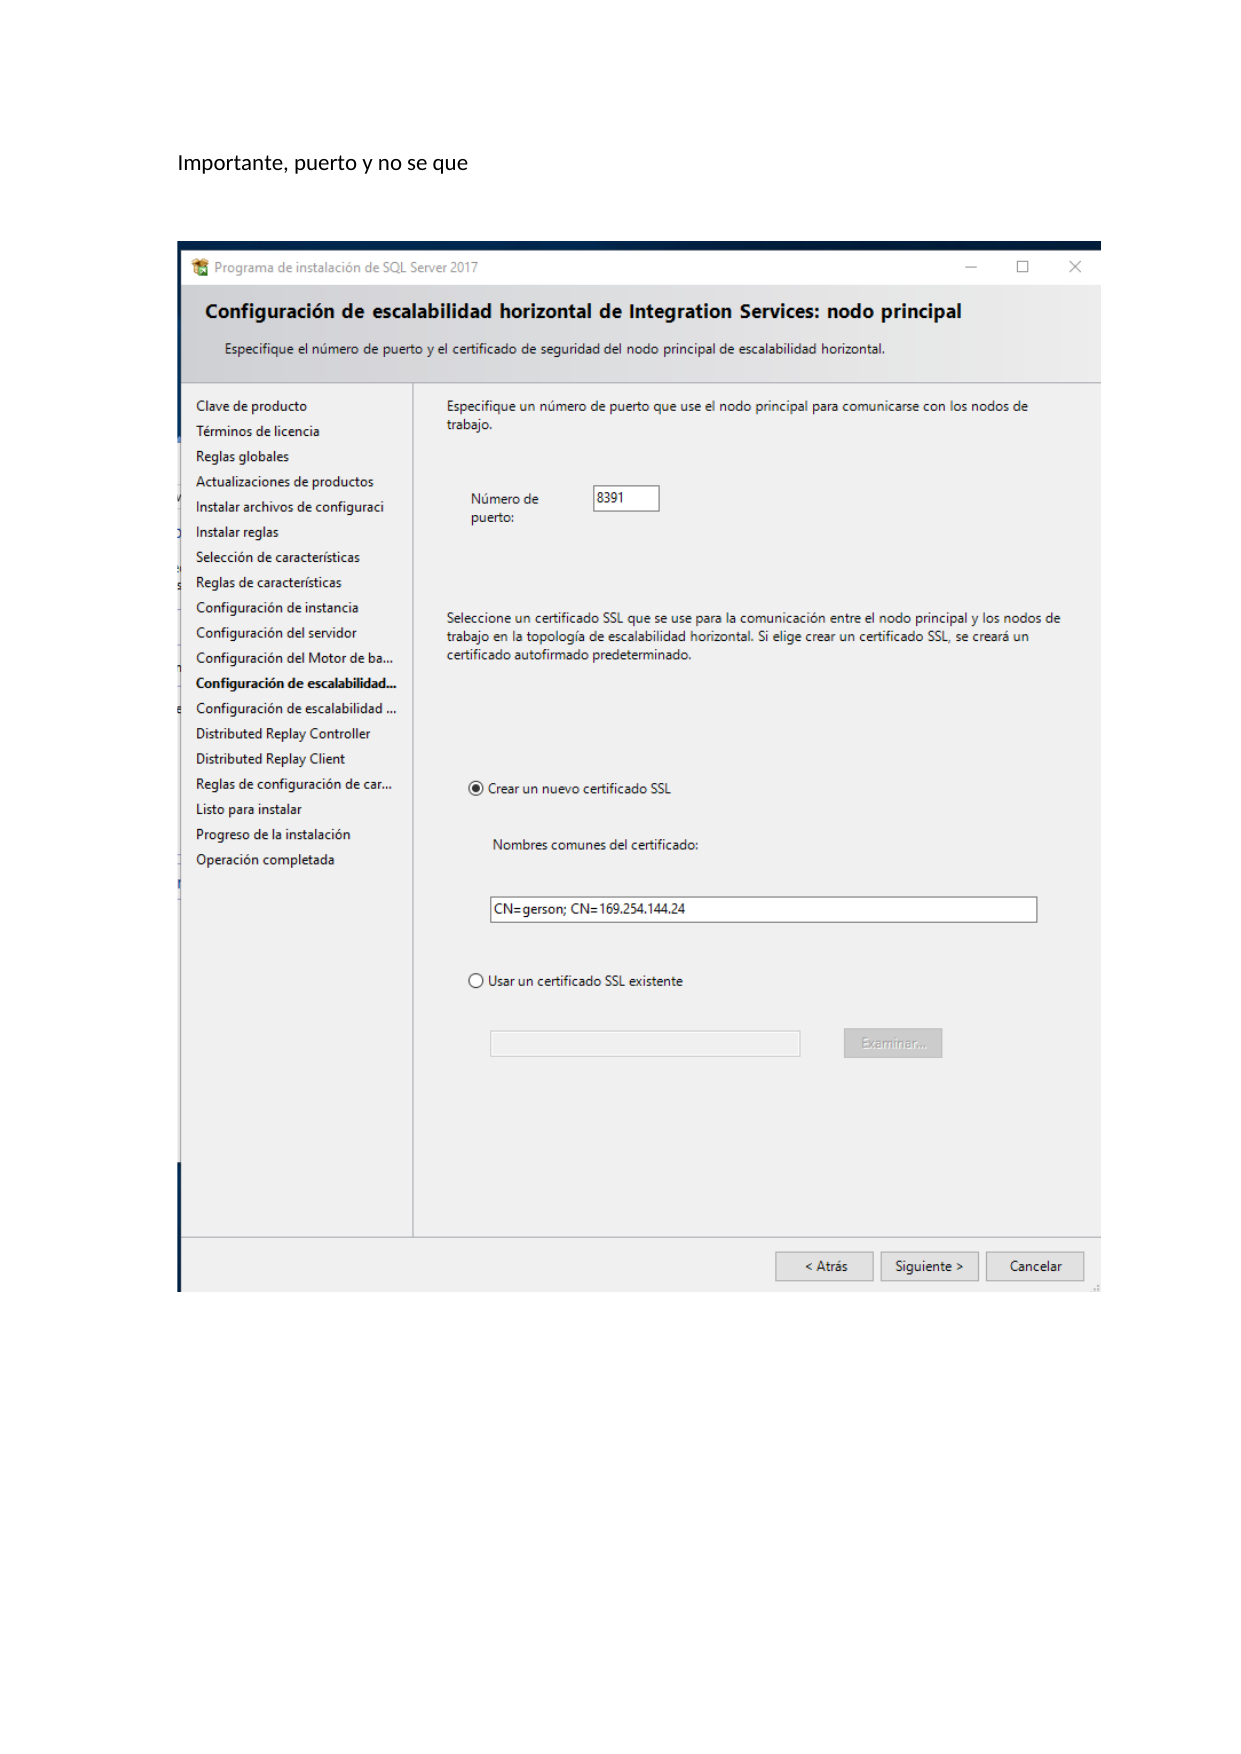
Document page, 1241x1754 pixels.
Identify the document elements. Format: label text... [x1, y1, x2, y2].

picture [177, 241, 1101, 1292]
text Importante, puerto y no se que [177, 148, 1063, 176]
